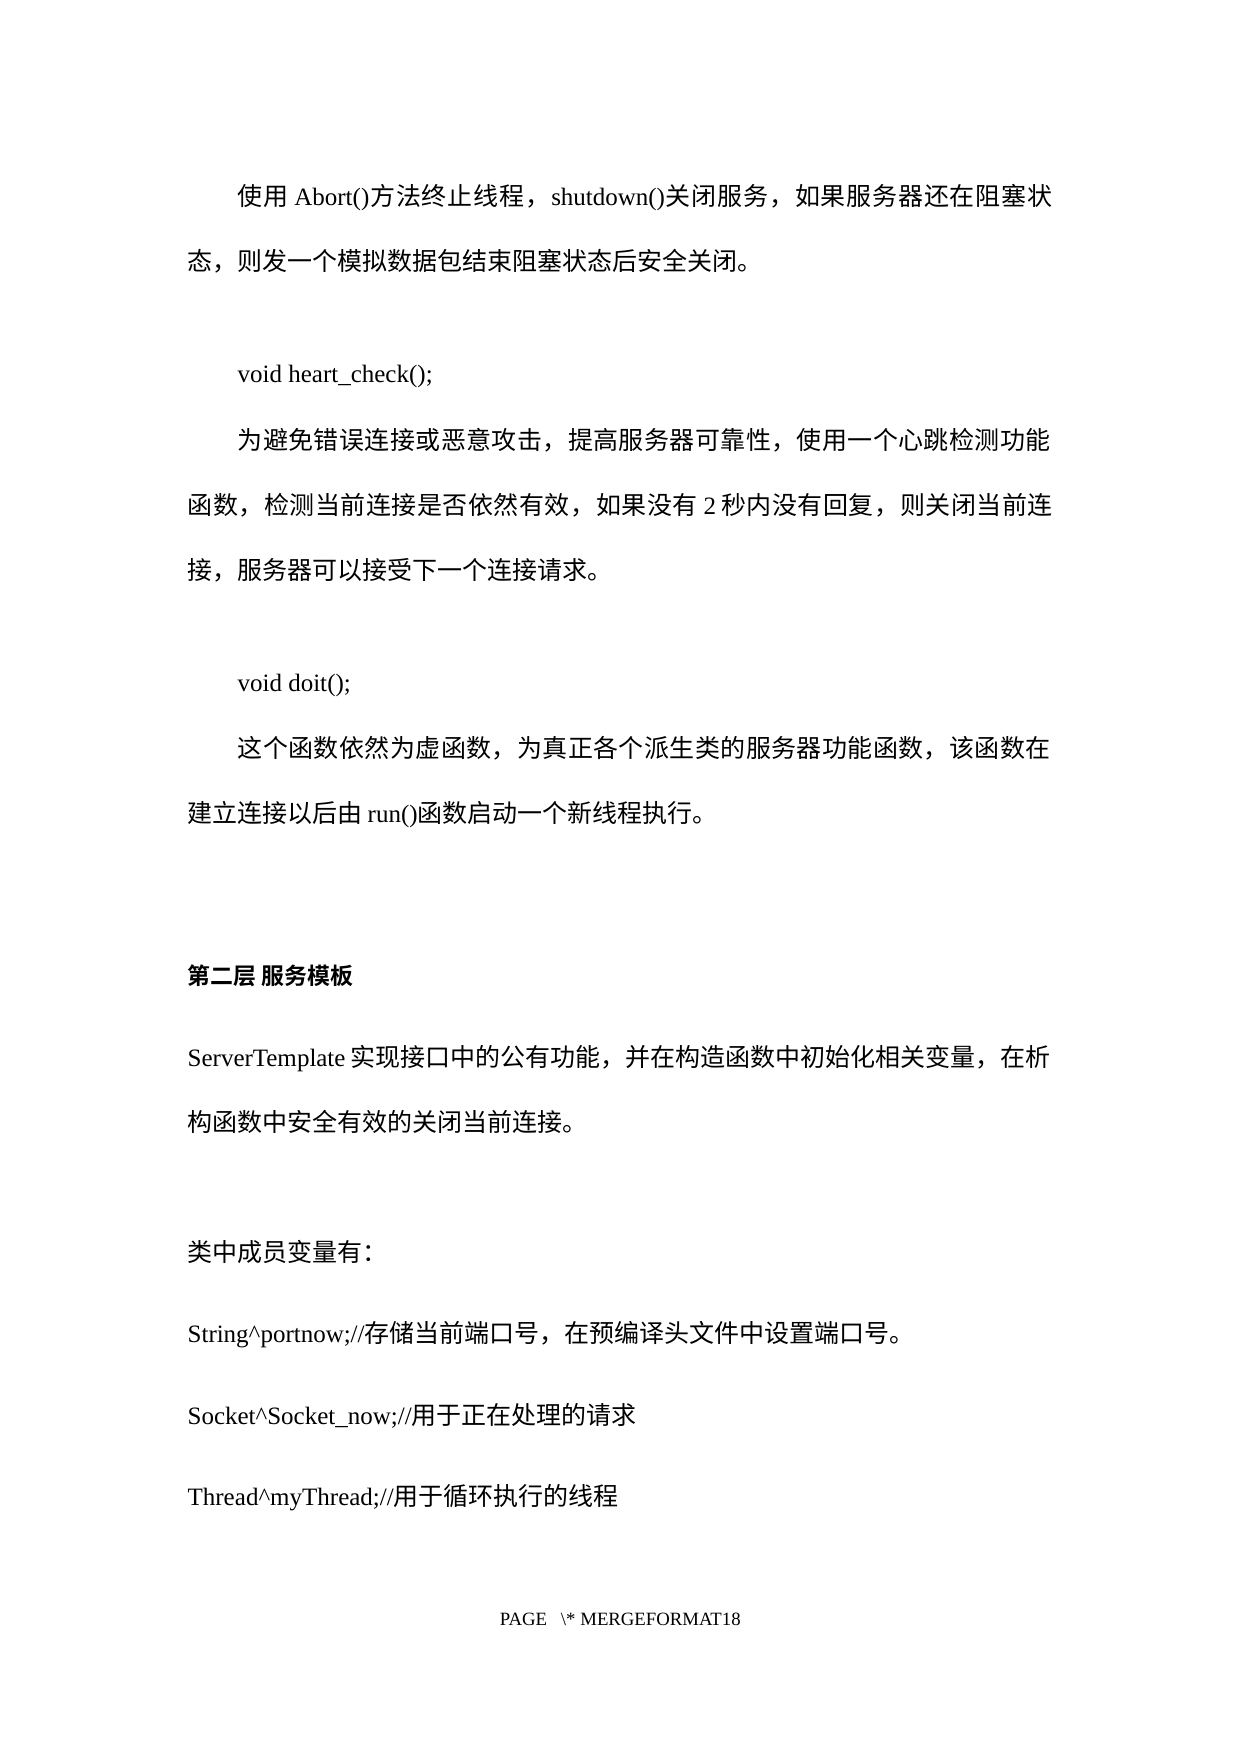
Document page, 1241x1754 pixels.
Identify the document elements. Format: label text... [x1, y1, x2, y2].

text 为避免错误连接或恶意攻击，提高服务器可靠性，使用一个心跳检测功能函数，检测当前连接是否依然有效，如果没有2秒内没有回复，则关闭当前连接，服务器可以接受下一个连接请求。 [187, 406, 1053, 601]
text 类中成员变量有： [187, 1218, 1053, 1283]
text 这个函数依然为虚函数，为真正各个派生类的服务器功能函数，该函数在建立连接以后由run()函数启动一个新线程执行。 [187, 714, 1053, 844]
text 使用Abort()方法终止线程，shutdown()关闭服务，如果服务器还在阻塞状态，则发一个模拟数据包结束阻塞状态后安全关闭。 [187, 162, 1053, 292]
text void heart_check(); [187, 357, 1053, 389]
text Thread^myThread;//用于循环执行的线程 [187, 1462, 1053, 1527]
text void doit(); [187, 666, 1053, 698]
text 第二层 服务模板 [187, 942, 1053, 1007]
text Socket^Socket_now;//用于正在处理的请求 [187, 1381, 1053, 1446]
text ServerTemplate实现接口中的公有功能，并在构造函数中初始化相关变量，在析构函数中安全有效的关闭当前连接。 [187, 1023, 1053, 1153]
text String^portnow;//存储当前端口号，在预编译头文件中设置端口号。 [187, 1299, 1053, 1364]
